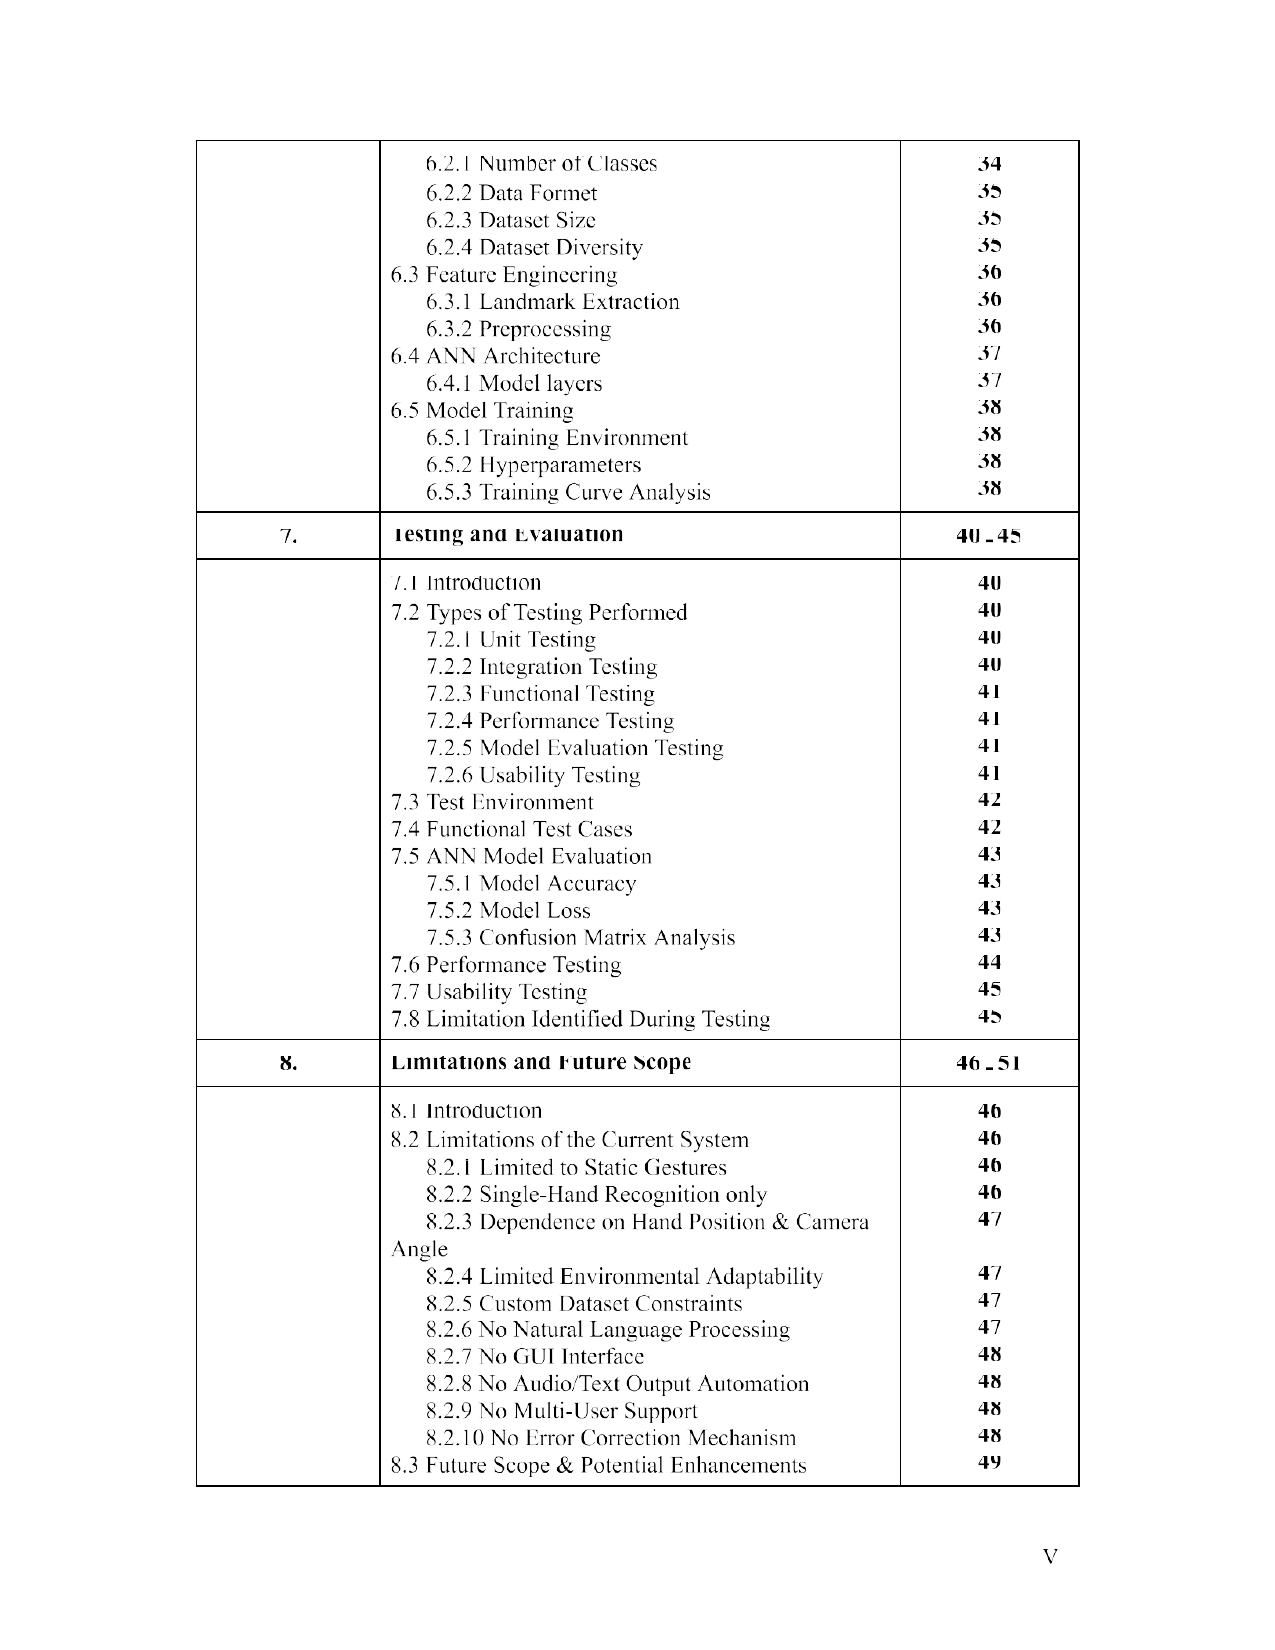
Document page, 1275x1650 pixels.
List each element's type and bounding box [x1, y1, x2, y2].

picture [997, 529, 1021, 543]
picture [978, 319, 1001, 333]
picture [978, 928, 1001, 942]
table_cell [901, 513, 1078, 558]
table_cell [197, 1087, 379, 1485]
picture [978, 211, 1001, 225]
picture [978, 982, 1001, 996]
table_cell [197, 1040, 379, 1086]
table_cell [197, 560, 379, 1038]
table_cell [381, 513, 900, 558]
table_cell [381, 1087, 900, 1485]
picture [978, 766, 1000, 780]
picture [978, 1347, 1001, 1361]
picture [957, 1056, 980, 1070]
picture [998, 1056, 1020, 1070]
picture [978, 631, 1001, 644]
table_header [197, 141, 379, 511]
picture [978, 292, 1001, 306]
picture [978, 874, 1001, 888]
picture [978, 1185, 1001, 1199]
picture [978, 238, 1001, 252]
picture [978, 712, 1000, 725]
picture [1042, 1549, 1058, 1564]
picture [391, 1104, 542, 1118]
picture [978, 1212, 1002, 1226]
picture [978, 481, 1001, 495]
table_cell [381, 560, 900, 1038]
picture [978, 847, 1000, 861]
picture [978, 1320, 1001, 1334]
picture [978, 427, 1001, 441]
table_cell [901, 1087, 1078, 1485]
picture [391, 1056, 691, 1074]
picture [391, 603, 770, 1031]
picture [978, 955, 1001, 969]
picture [978, 603, 1001, 617]
picture [978, 576, 1001, 590]
picture [957, 529, 980, 543]
table_header [381, 141, 900, 511]
picture [280, 529, 297, 543]
table_cell [381, 1040, 900, 1086]
picture [978, 1131, 1001, 1145]
picture [978, 1010, 1001, 1023]
picture [978, 346, 1001, 360]
picture [978, 1429, 1001, 1442]
picture [978, 901, 1001, 915]
picture [978, 1104, 1001, 1118]
picture [978, 157, 1001, 171]
picture [978, 658, 1001, 671]
picture [391, 1131, 749, 1175]
picture [978, 739, 1000, 752]
picture [391, 576, 541, 590]
picture [427, 156, 657, 171]
picture [391, 184, 710, 504]
picture [391, 1320, 809, 1477]
picture [978, 1402, 1001, 1415]
table_header [901, 141, 1078, 511]
picture [978, 184, 1001, 198]
picture [978, 373, 1002, 387]
picture [978, 685, 1000, 698]
picture [978, 1158, 1001, 1172]
picture [978, 820, 1001, 834]
picture [978, 1456, 1001, 1469]
picture [280, 1056, 297, 1070]
picture [391, 529, 623, 546]
picture [978, 400, 1001, 414]
table_cell [197, 513, 379, 558]
picture [978, 793, 1001, 806]
picture [978, 1375, 1001, 1388]
picture [978, 265, 1001, 279]
table_cell [901, 560, 1078, 1038]
picture [978, 454, 1001, 468]
picture [978, 1293, 1001, 1307]
table_cell [901, 1040, 1078, 1086]
picture [390, 1185, 869, 1311]
picture [978, 1266, 1002, 1280]
